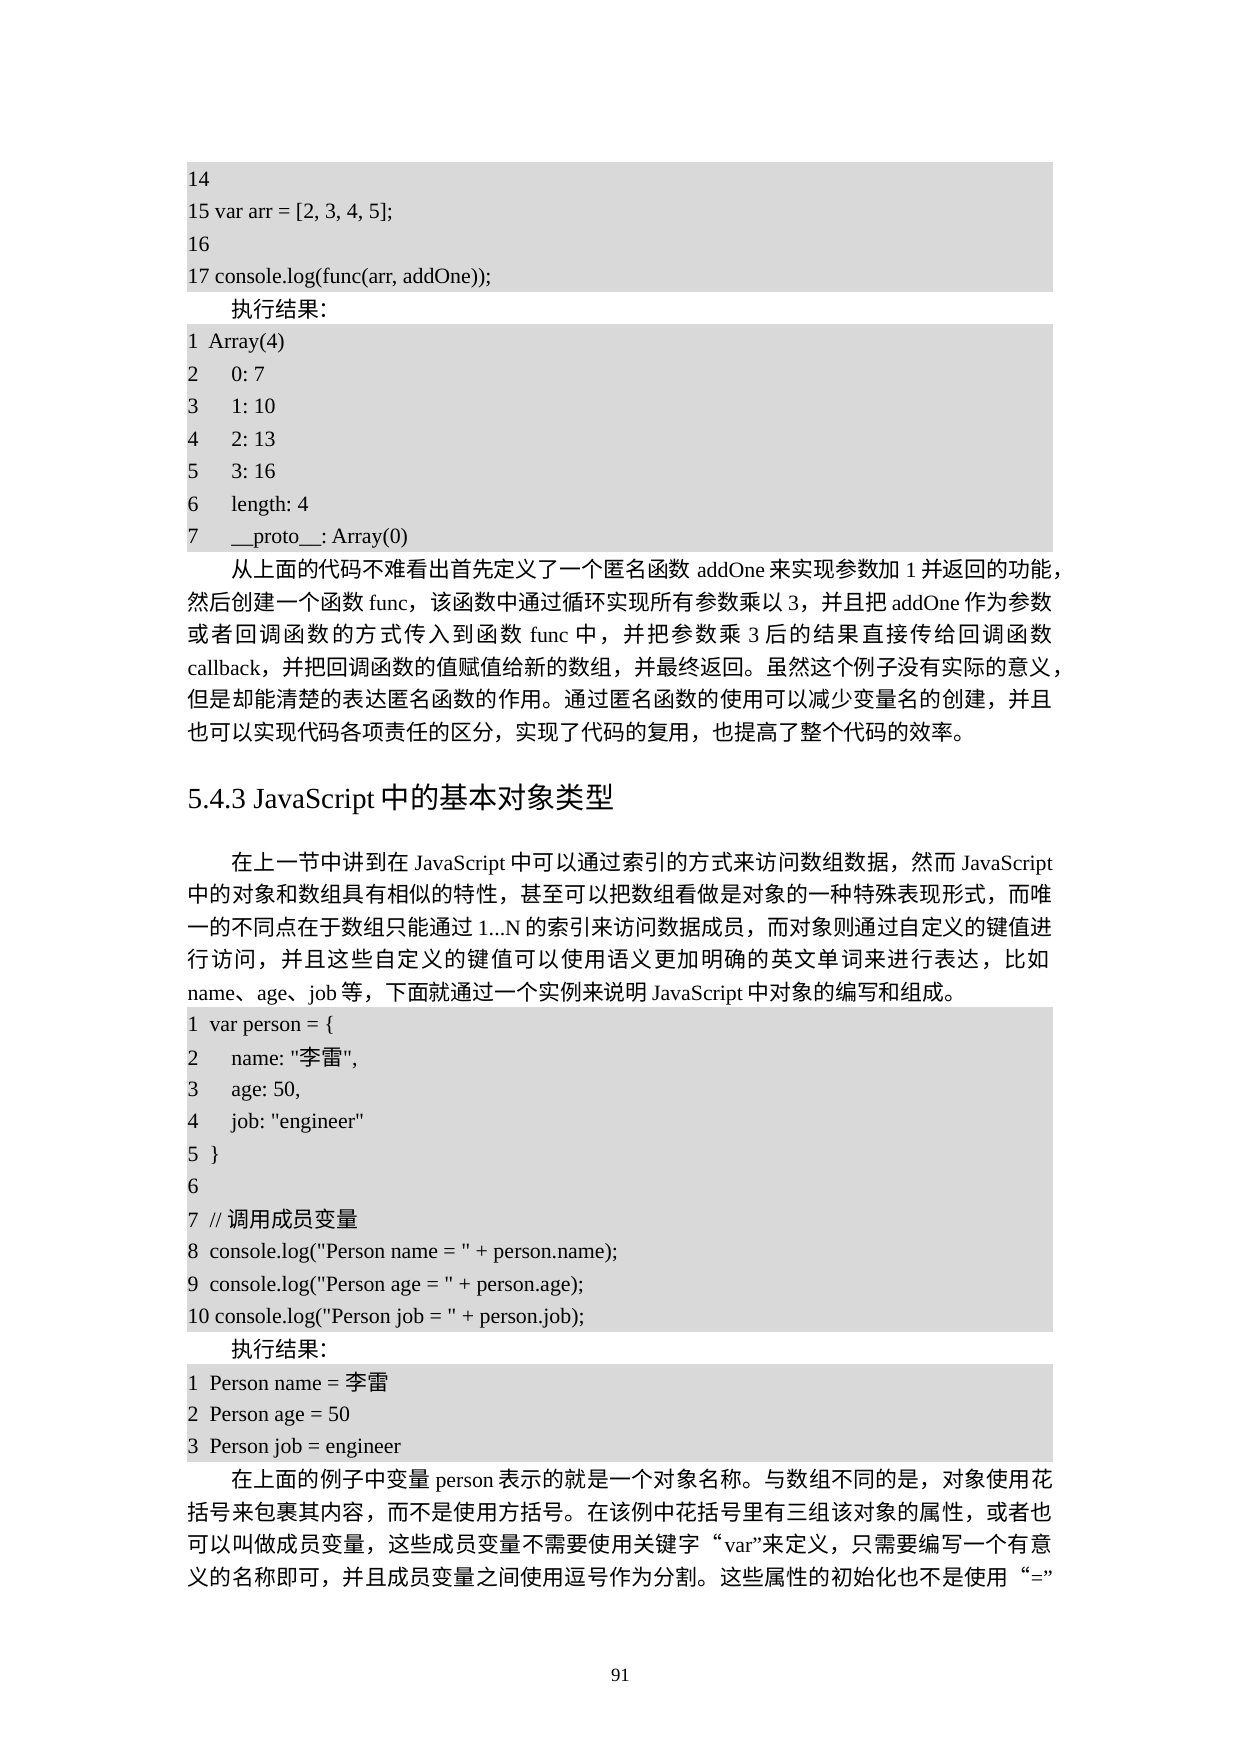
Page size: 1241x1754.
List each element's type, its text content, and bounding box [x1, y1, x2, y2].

text 1 Person name = 李雷 [187, 1364, 1053, 1397]
text 在上一节中讲到在JavaScript中可以通过索引的方式来访问数组数据，然而JavaScript中的对象和数组具有相似的特性，甚至可以把数组看做是对象的一种特殊表现形式，而唯一的不同点在于数组只能通过1...N的索引来访问数据成员，而对象则通过自定义的键值进行访问，并且这些自定义的键值可以使用语义更加明确的英文单词来进行表达，比如name、age、job等，下面就通过一个实例来说明JavaScript中对象的编写和组成。 [187, 844, 1053, 1007]
text 5 3: 16 [187, 454, 1053, 487]
text 2 Person age = 50 [187, 1397, 1053, 1429]
text 8 console.log("Person name = " + person.name); [187, 1234, 1053, 1267]
text 10 console.log("Person job = " + person.job); [187, 1299, 1053, 1332]
text 4 job: "engineer" [187, 1104, 1053, 1137]
text 6 length: 4 [187, 487, 1053, 519]
subtitle 5.4.3 JavaScript中的基本对象类型 [187, 763, 1053, 828]
text 3 1: 10 [187, 389, 1053, 422]
text 7 __proto__: Array(0) [187, 519, 1053, 552]
text 1 var person = { [187, 1007, 1053, 1039]
text 5 } [187, 1137, 1053, 1169]
text 16 [187, 227, 1053, 259]
text 17 console.log(func(arr, addOne)); [187, 259, 1053, 292]
text 3 Person job = engineer [187, 1429, 1053, 1462]
text 15 var arr = [2, 3, 4, 5]; [187, 194, 1053, 227]
text 执行结果： [187, 1332, 1053, 1364]
text 1 Array(4) [187, 324, 1053, 357]
text 14 [187, 162, 1053, 194]
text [187, 1462, 1053, 1592]
text 3 age: 50, [187, 1072, 1053, 1104]
text 2 0: 7 [187, 357, 1053, 389]
text 6 [187, 1169, 1053, 1202]
text 从上面的代码不难看出首先定义了一个匿名函数addOne来实现参数加1并返回的功能，然后创建一个函数func，该函数中通过循环实现所有参数乘以3，并且把addOne作为参数或者回调函数的方式传入到函数func中，并把参数乘3后的结果直接传给回调函数callback，并把回调函数的值赋值给新的数组，并最终返回。虽然这个例子没有实际的意义，但是却能清楚的表达匿名函数的作用。通过匿名函数的使用可以减少变量名的创建，并且也可以实现代码各项责任的区分，实现了代码的复用，也提高了整个代码的效率。 [187, 552, 1053, 747]
text 执行结果： [187, 292, 1053, 324]
text 2 name: "李雷", [187, 1039, 1053, 1072]
text 7 // 调用成员变量 [187, 1202, 1053, 1234]
text 4 2: 13 [187, 422, 1053, 454]
text 9 console.log("Person age = " + person.age); [187, 1267, 1053, 1299]
